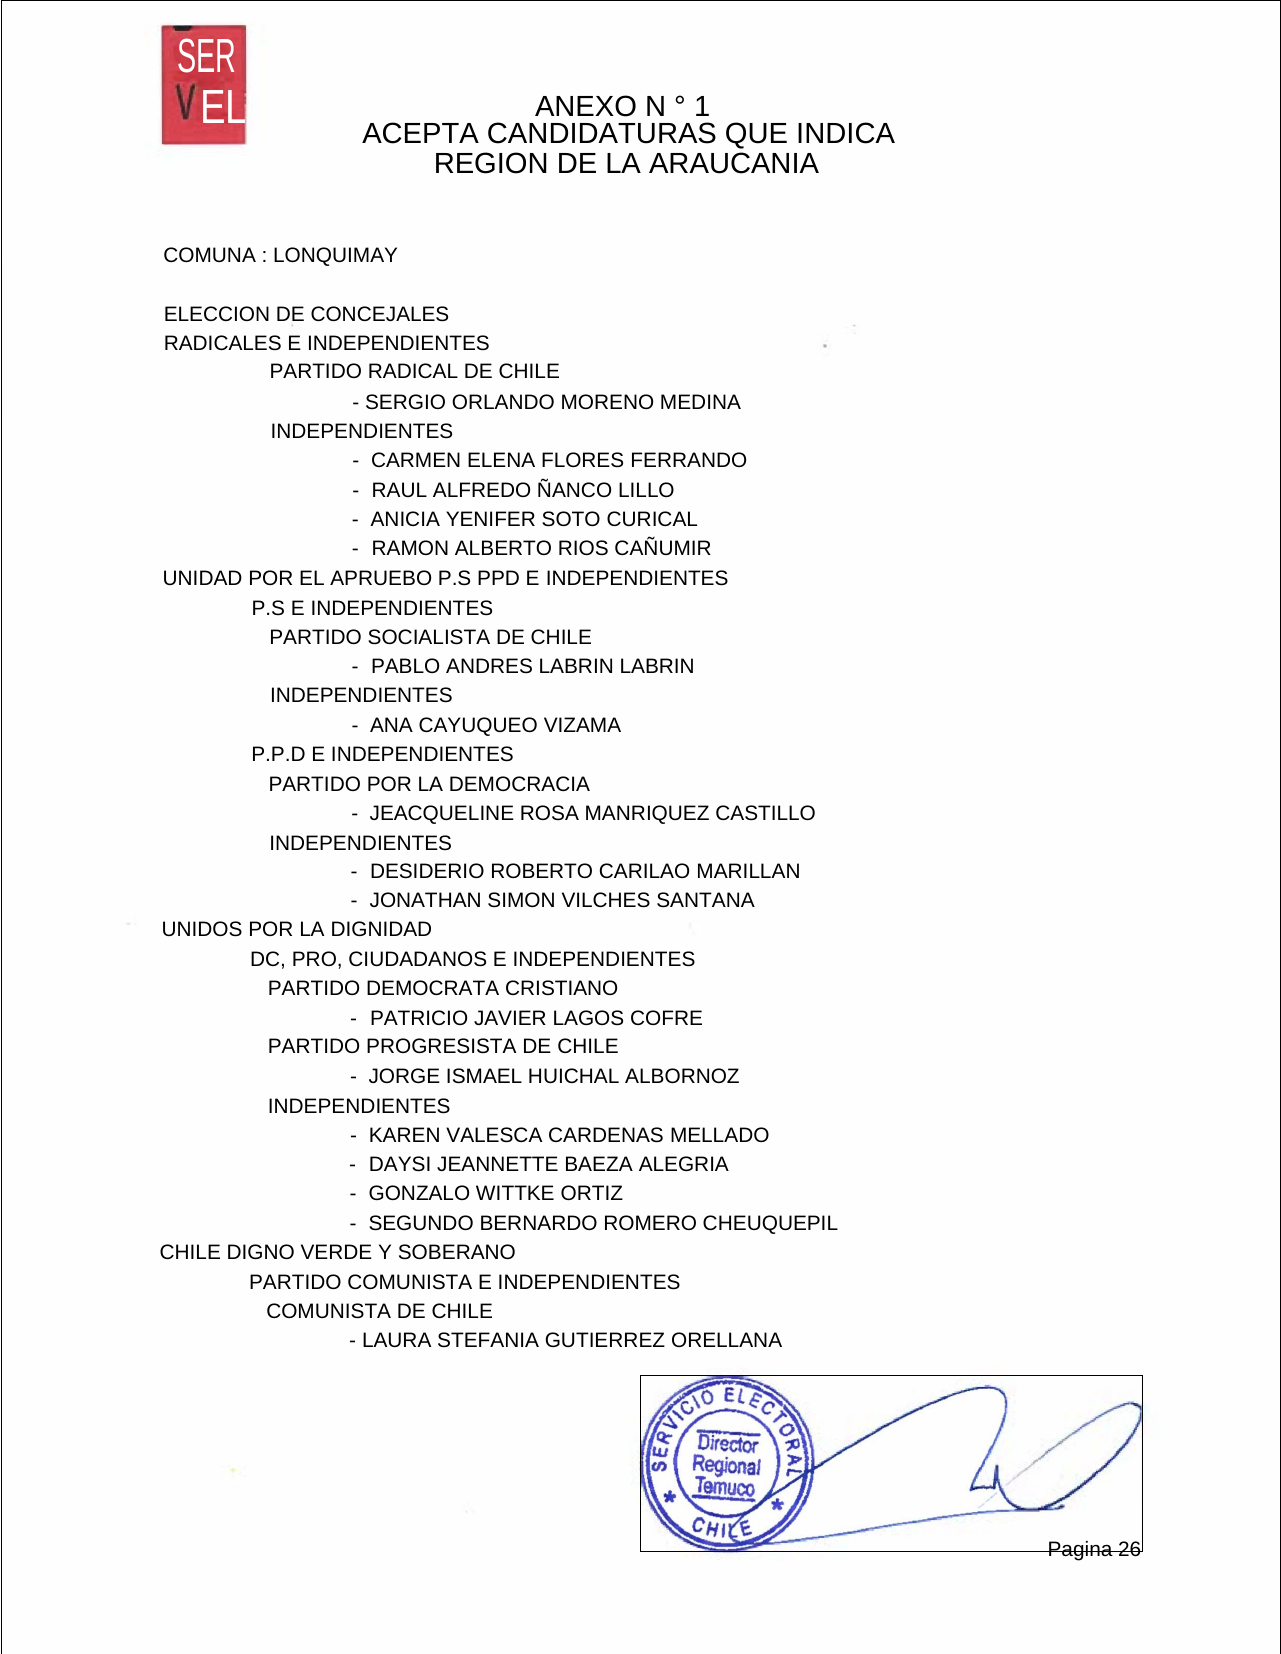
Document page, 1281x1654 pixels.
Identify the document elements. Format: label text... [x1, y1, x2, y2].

text COMUNA : LONQUIMAY [163, 243, 1155, 267]
text Pagina 26 [148, 1536, 1141, 1560]
list JEACQUELINE ROSA MANRIQUEZ CASTILLO INDEPENDIENTES [269, 801, 816, 854]
list JONATHAN SIMON VILCHES SANTANA UNIDOS POR LA DIGNIDAD [161, 888, 755, 941]
list LAURA STEFANIA GUTIERREZ ORELLANA [349, 1328, 1155, 1352]
text PARTIDO SOCIALISTA DE CHILE [269, 624, 1155, 648]
list GONZALO WITTKE ORTIZ [349, 1181, 1155, 1205]
text ELECCION DE CONCEJALES RADICALES E INDEPENDIENTES [163, 302, 492, 354]
text P.S E INDEPENDIENTES [251, 595, 1155, 619]
text PARTIDO COMUNISTA E INDEPENDIENTES COMUNISTA DE CHILE [249, 1270, 683, 1323]
list RAUL ALFREDO ÑANCO LILLO [352, 478, 1155, 502]
text PARTIDO RADICAL DE CHILE [269, 359, 1155, 383]
text ACEPTA CANDIDATURAS QUE INDICA [737, 124, 901, 148]
list SEGUNDO BERNARDO ROMERO CHEUQUEPIL CHILE DIGNO VERDE Y SOBERANO [159, 1211, 838, 1264]
list DESIDERIO ROBERTO CARILAO MARILLAN [350, 860, 1155, 883]
text EL ANEXO N ° 1 [200, 83, 1155, 124]
list ANICIA YENIFER SOTO CURICAL [352, 507, 1155, 531]
list PATRICIO JAVIER LAGOS COFRE PARTIDO PROGRESISTA DE CHILE [268, 1005, 703, 1058]
list ANA CAYUQUEO VIZAMA [351, 712, 1155, 736]
list JORGE ISMAEL HUICHAL ALBORNOZ INDEPENDIENTES [268, 1064, 740, 1117]
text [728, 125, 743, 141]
picture [2, 1, 1280, 1654]
list SERGIO ORLANDO MORENO MEDINA INDEPENDIENTES [270, 390, 741, 443]
list RAMON ALBERTO RIOS CAÑUMIR UNIDAD POR EL APRUEBO P.S PPD E INDEPENDIENTES [162, 536, 729, 589]
subtitle SER [177, 34, 1155, 83]
list PABLO ANDRES LABRIN LABRIN INDEPENDIENTES [270, 654, 695, 707]
list KAREN VALESCA CARDENAS MELLADO [350, 1123, 1155, 1147]
text DC, PRO, CIUDADANOS E INDEPENDIENTES PARTIDO DEMOCRATA CRISTIANO [250, 947, 698, 1000]
text P.P.D E INDEPENDIENTES PARTIDO POR LA DEMOCRACIA [251, 742, 592, 796]
text REGION DE LA ARAUCANIA [428, 148, 824, 179]
list DAYSI JEANNETTE BAEZA ALEGRIA [349, 1152, 1155, 1176]
list CARMEN ELENA FLORES FERRANDO [352, 448, 1155, 472]
text ACEPTA CANDIDATURAS QUE INDICA [357, 124, 737, 148]
